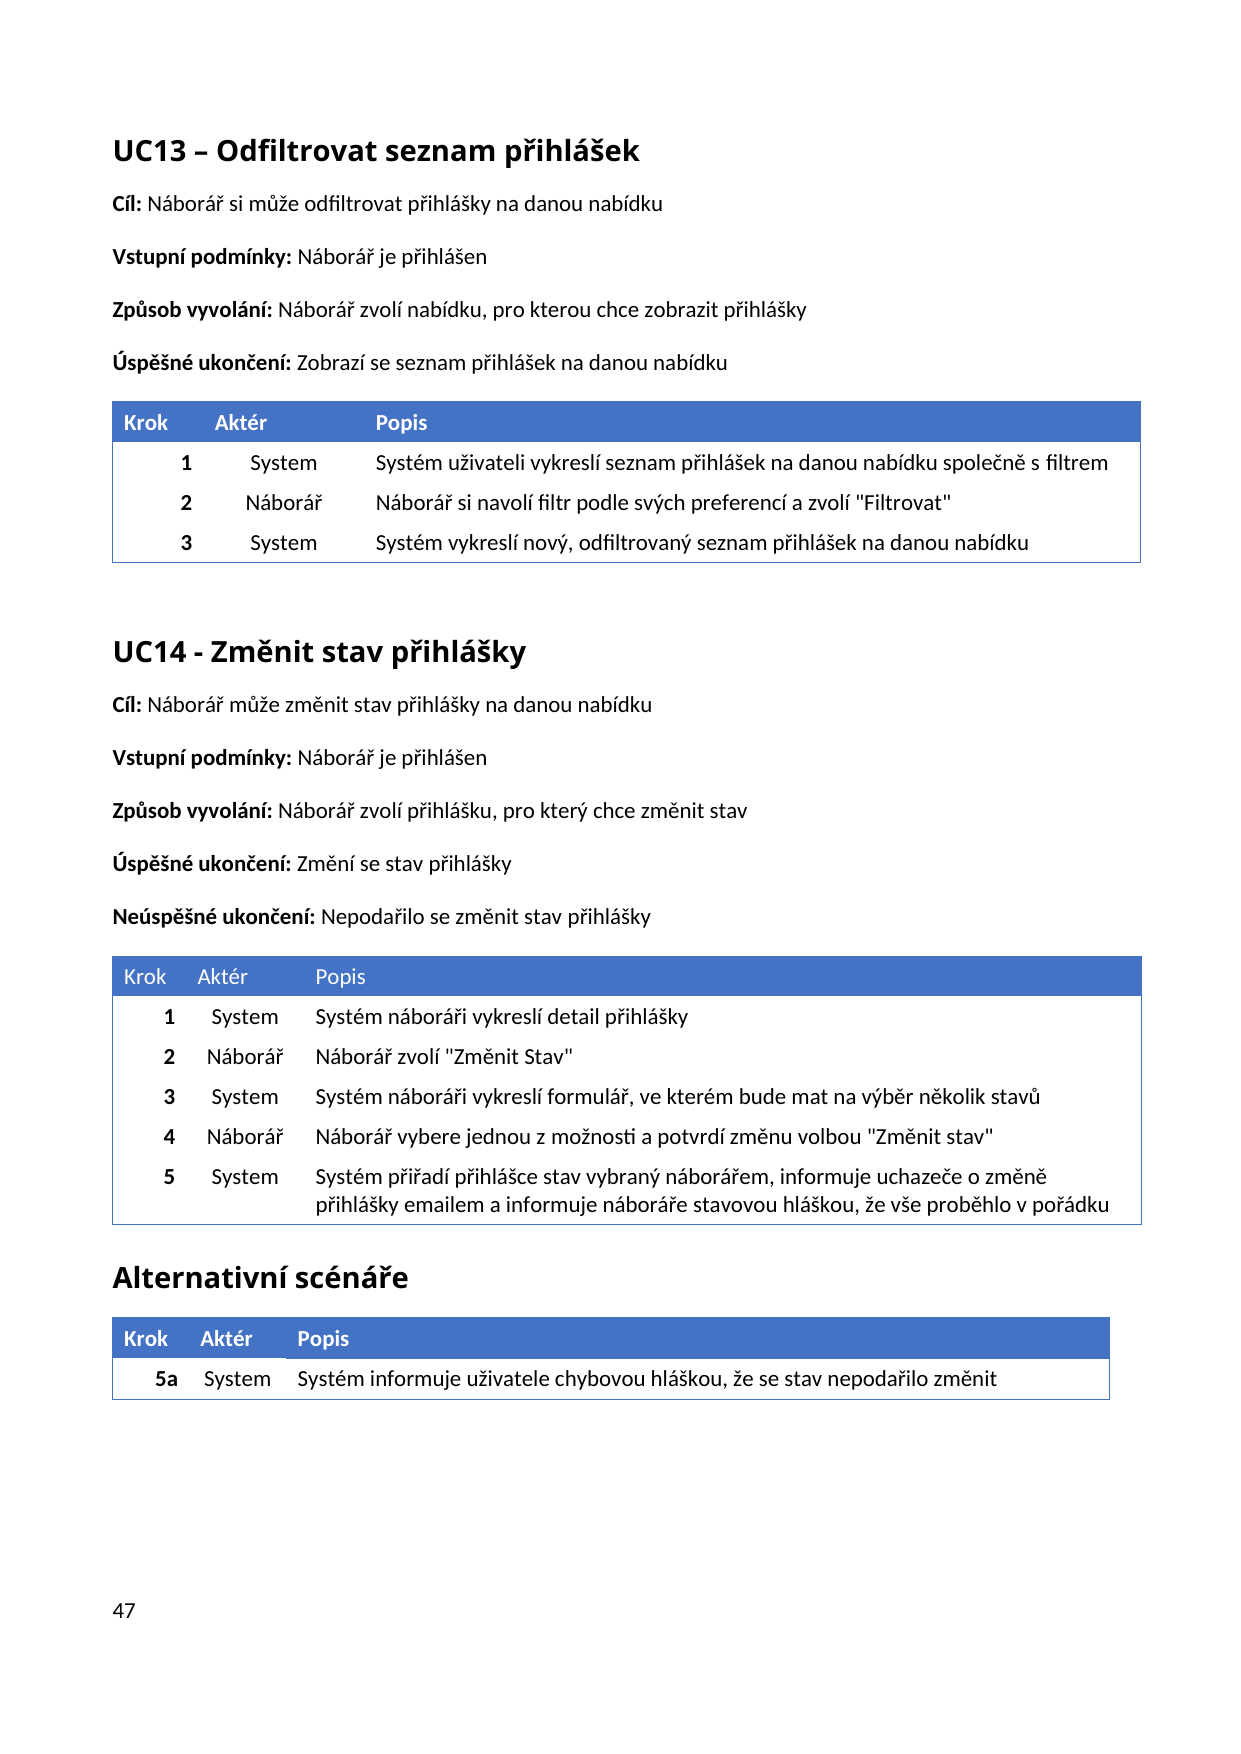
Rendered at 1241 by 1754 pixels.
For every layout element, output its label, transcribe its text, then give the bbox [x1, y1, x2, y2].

table_cell Systém náboráři vykreslí detail přihlášky [304, 996, 1141, 1036]
table_cell 2 [113, 1036, 186, 1076]
table_header Krok [113, 403, 203, 442]
table_header Popis [304, 957, 1141, 996]
table_header Krok [113, 1318, 189, 1358]
text Cíl: Náborář si může odfiltrovat přihlášky na danou nabídku [112, 189, 1128, 217]
table_cell 5 [113, 1156, 186, 1224]
text Vstupní podmínky: Náborář je přihlášen [112, 242, 1128, 270]
subtitle Alternativní scénáře [112, 1257, 1128, 1297]
table_cell 4 [113, 1116, 186, 1156]
text Cíl: Náborář může změnit stav přihlášky na danou nabídku [112, 690, 1128, 718]
subtitle UC13 – Odfiltrovat seznam přihlášek [112, 130, 1128, 169]
table_cell Náborář [186, 1116, 304, 1156]
table_cell 3 [113, 522, 203, 562]
table_cell 1 [113, 443, 203, 482]
table_header Popis [364, 403, 1140, 442]
table_cell Systém informuje uživatele chybovou hláškou, že se stav nepodařilo změnit [286, 1359, 1109, 1398]
text Úspěšné ukončení: Zobrazí se seznam přihlášek na danou nabídku [112, 348, 1128, 376]
table_cell Náborář si navolí filtr podle svých preferencí a zvolí "Filtrovat" [364, 482, 1140, 522]
text Způsob vyvolání: Náborář zvolí přihlášku, pro který chce změnit stav [112, 796, 1128, 824]
text Úspěšné ukončení: Změní se stav přihlášky [112, 849, 1128, 877]
table_cell Systém přiřadí přihlášce stav vybraný náborářem, informuje uchazeče o změně přihlášky emailem a informuje náboráře stavovou hláškou, že vše proběhlo v pořádku [304, 1156, 1141, 1224]
table_cell Náborář [186, 1036, 304, 1076]
table_cell Náborář zvolí "Změnit Stav" [304, 1036, 1141, 1076]
table_cell System [203, 522, 364, 562]
table_cell Systém náboráři vykreslí formulář, ve kterém bude mat na výběr několik stavů [304, 1076, 1141, 1116]
table_cell System [186, 1076, 304, 1116]
table_header Aktér [189, 1318, 286, 1358]
table_cell System [186, 996, 304, 1036]
table_cell Systém uživateli vykreslí seznam přihlášek na danou nabídku společně s filtrem [364, 443, 1140, 482]
table_cell Náborář vybere jednou z možnosti a potvrdí změnu volbou "Změnit stav" [304, 1116, 1141, 1156]
table_header Aktér [186, 957, 304, 996]
text Neúspěšné ukončení: Nepodařilo se změnit stav přihlášky [112, 902, 1128, 931]
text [112, 295, 1128, 323]
table_cell 2 [113, 482, 203, 522]
table_cell Náborář [203, 482, 364, 522]
table_cell System [186, 1156, 304, 1224]
table_cell 1 [113, 996, 186, 1036]
table_cell System [189, 1358, 286, 1398]
table_cell 3 [113, 1076, 186, 1116]
text Vstupní podmínky: Náborář je přihlášen [112, 743, 1128, 771]
table_header Aktér [203, 403, 364, 442]
table_cell 5a [113, 1358, 189, 1398]
subtitle UC14 - Změnit stav přihlášky [112, 631, 1128, 671]
table_header Popis [286, 1318, 1109, 1358]
table_cell System [203, 443, 364, 482]
table_cell Systém vykreslí nový, odfiltrovaný seznam přihlášek na danou nabídku [364, 522, 1140, 562]
table_header Krok [113, 957, 186, 996]
